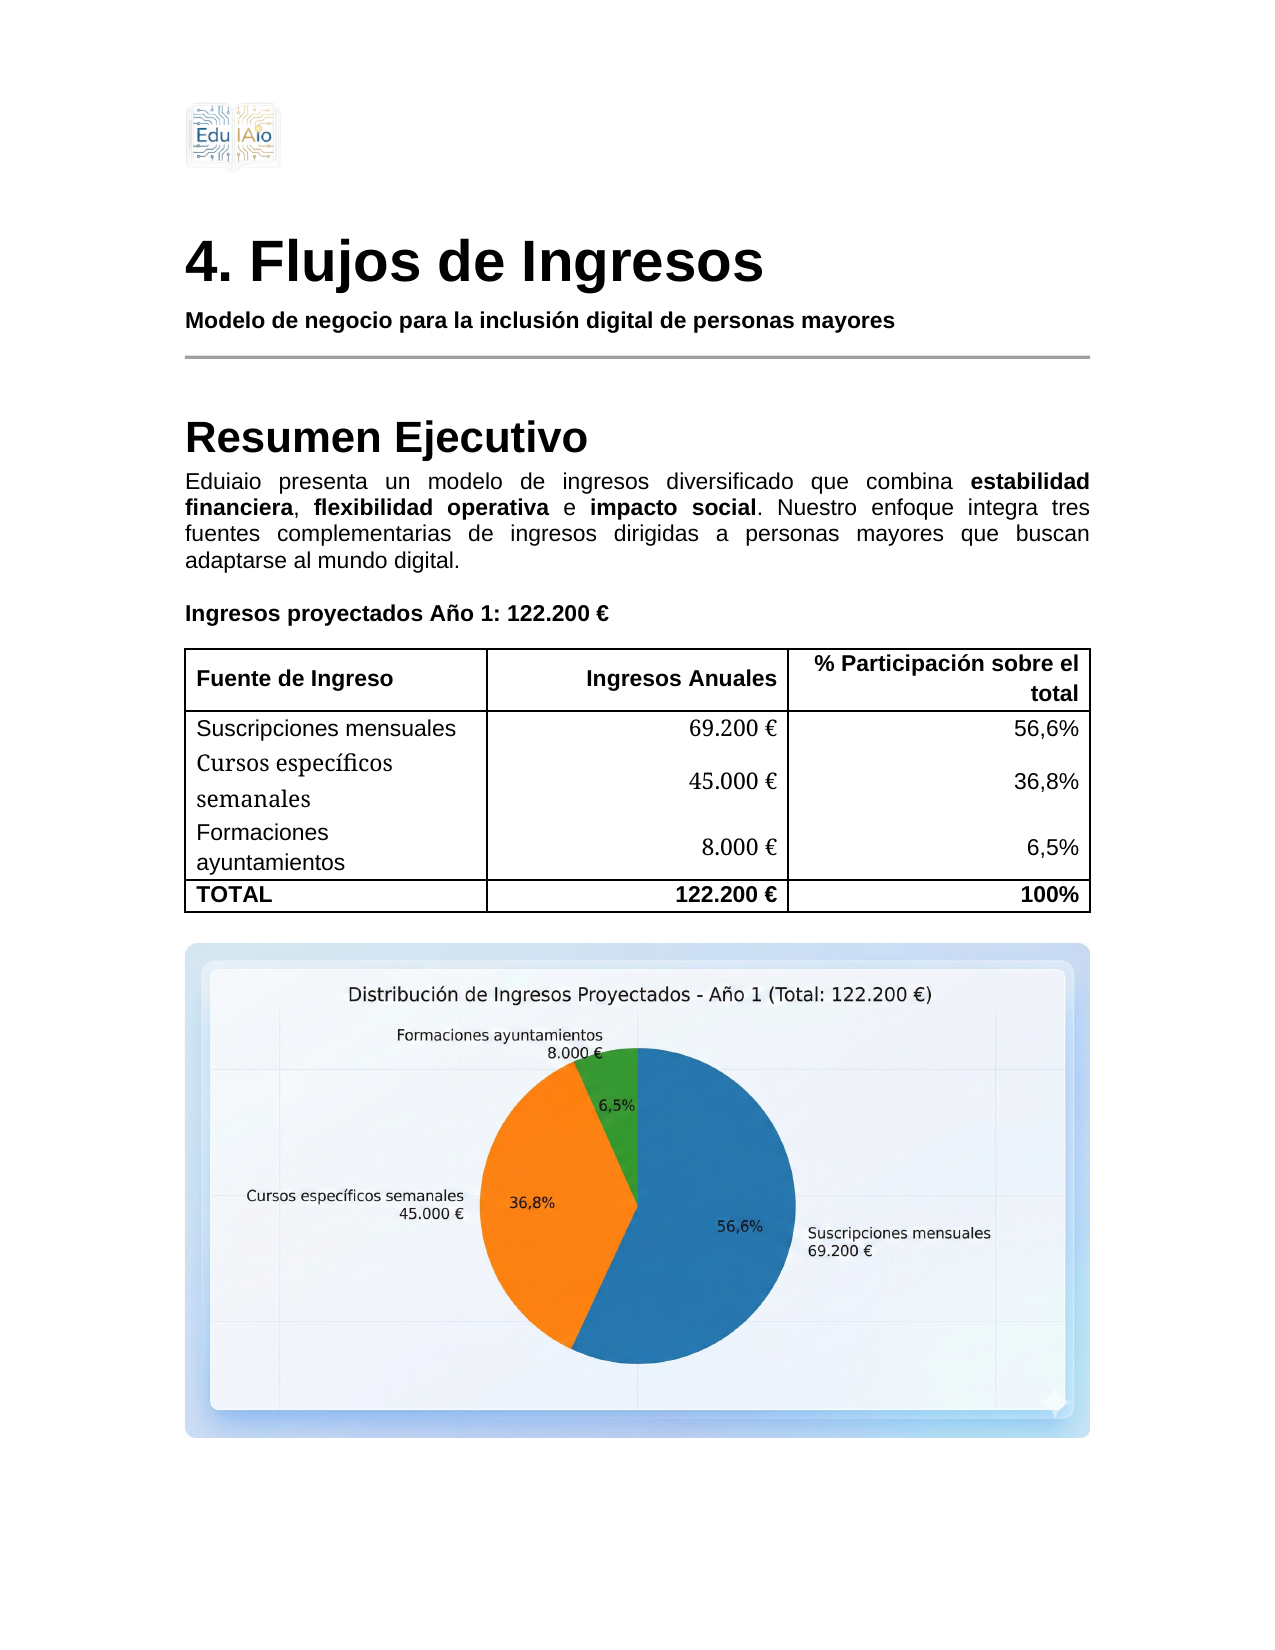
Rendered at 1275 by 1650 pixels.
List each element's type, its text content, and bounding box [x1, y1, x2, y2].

text Resumen Ejecutivo [185, 411, 1090, 461]
text Modelo de negocio para la inclusión digital de personas mayores [185, 307, 1090, 334]
table_cell 122.200 € [488, 881, 787, 911]
table_cell TOTAL [186, 881, 486, 911]
table_header % Participación sobre el total [789, 650, 1089, 710]
table_cell Formaciones ayuntamientos [186, 819, 486, 879]
picture [184, 943, 1090, 1438]
text Ingresos proyectados Año 1: 122.200 € [185, 599, 1090, 626]
table_cell 45.000 € [488, 748, 787, 818]
text 4. Flujos de Ingresos [185, 227, 1090, 294]
table_cell 69.200 € [488, 712, 787, 747]
table_cell 8.000 € [488, 819, 787, 879]
table_header Ingresos Anuales [488, 650, 787, 710]
table_header Fuente de Ingreso [186, 650, 486, 710]
picture [184, 100, 283, 174]
table_cell 100% [789, 881, 1089, 911]
text Eduiaio presenta un modelo de ingresos diversificado que combina estabilidad financiera, flexibilidad operativa e impacto social. Nuestro enfoque integra tres fuentes complementarias de ingresos dirigidas a personas mayores que buscan adaptarse al mundo digital. [185, 468, 1090, 573]
table_cell 36,8% [789, 748, 1089, 818]
table_cell Suscripciones mensuales [186, 712, 486, 747]
table_cell 6,5% [789, 819, 1089, 879]
table_cell Cursos específicos semanales [186, 748, 486, 818]
table_cell 56,6% [789, 712, 1089, 747]
